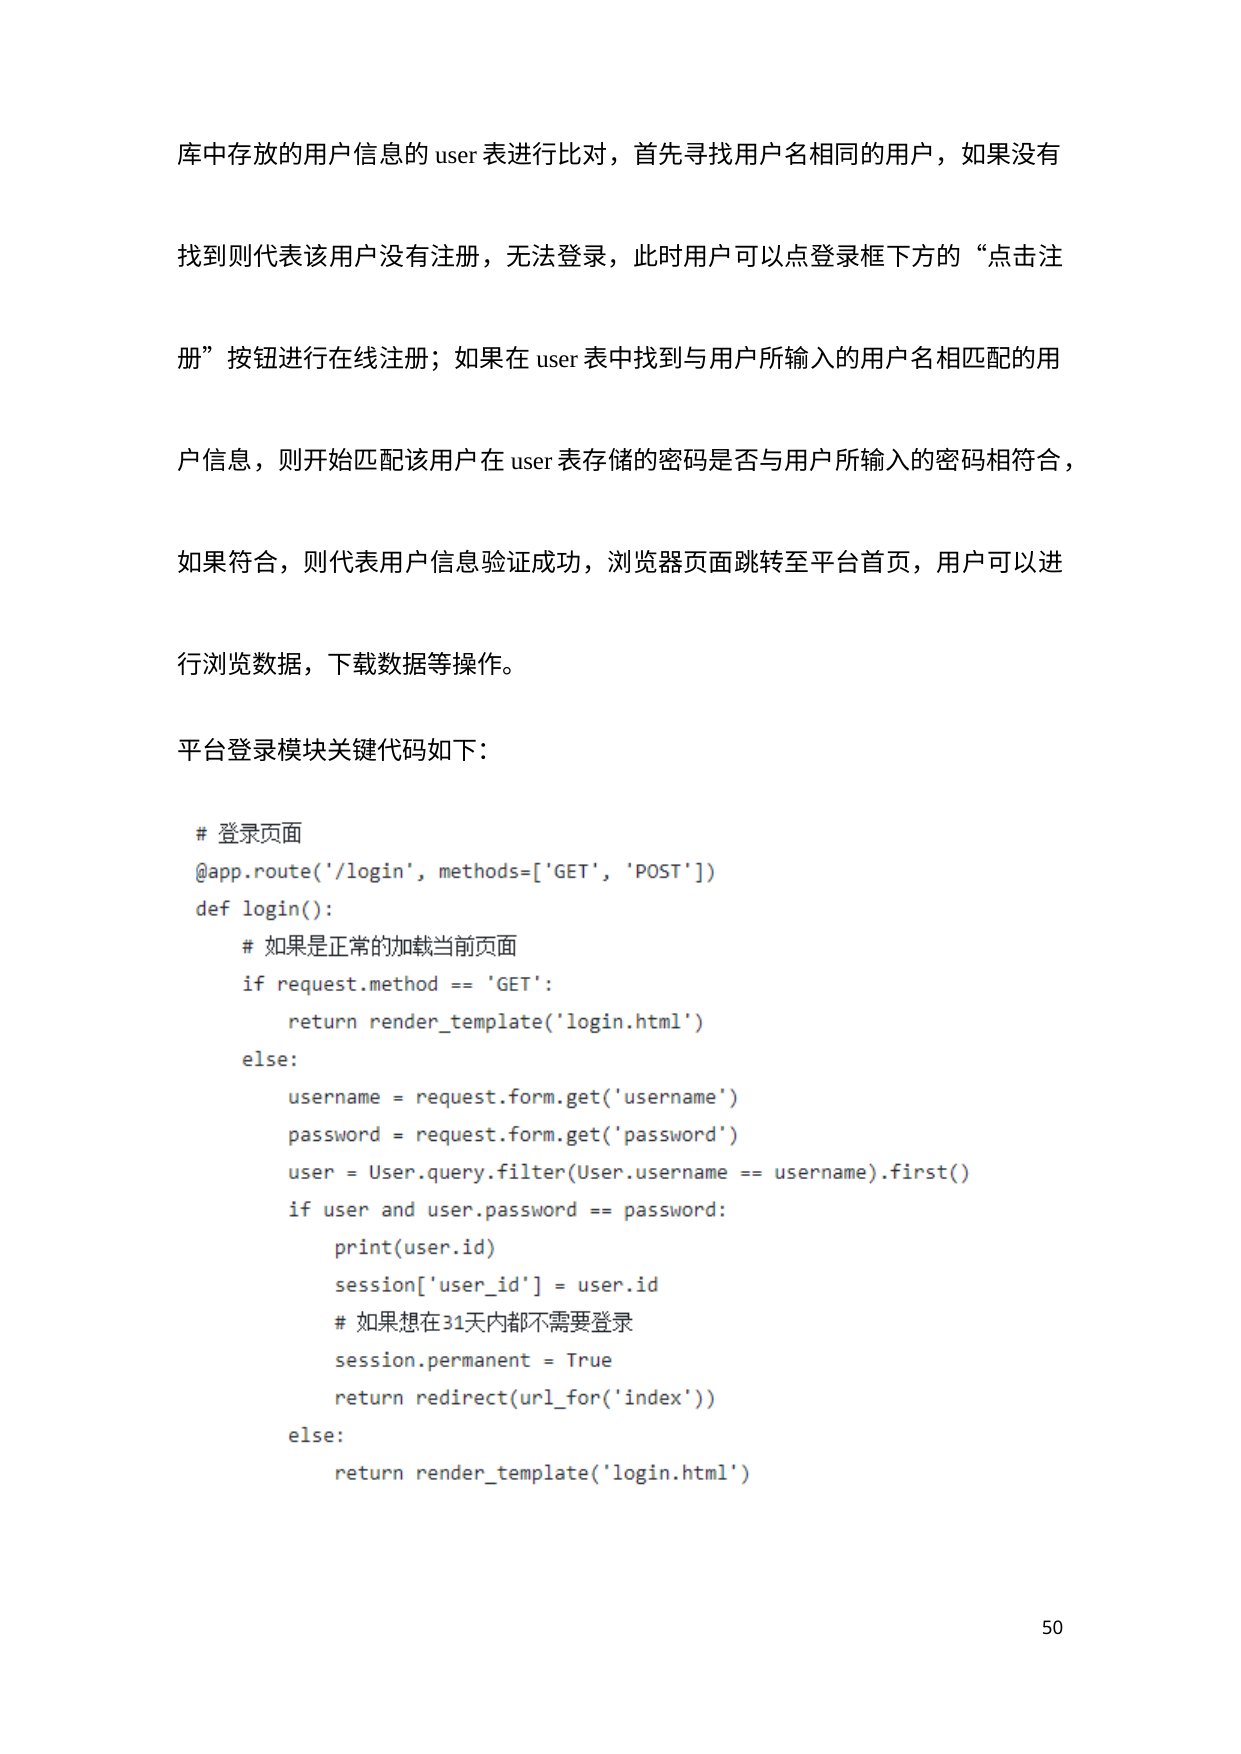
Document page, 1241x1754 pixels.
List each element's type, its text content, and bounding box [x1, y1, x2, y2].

picture [177, 800, 1043, 1519]
text 平台登录模块关键代码如下： [177, 714, 1063, 782]
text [177, 119, 1063, 696]
